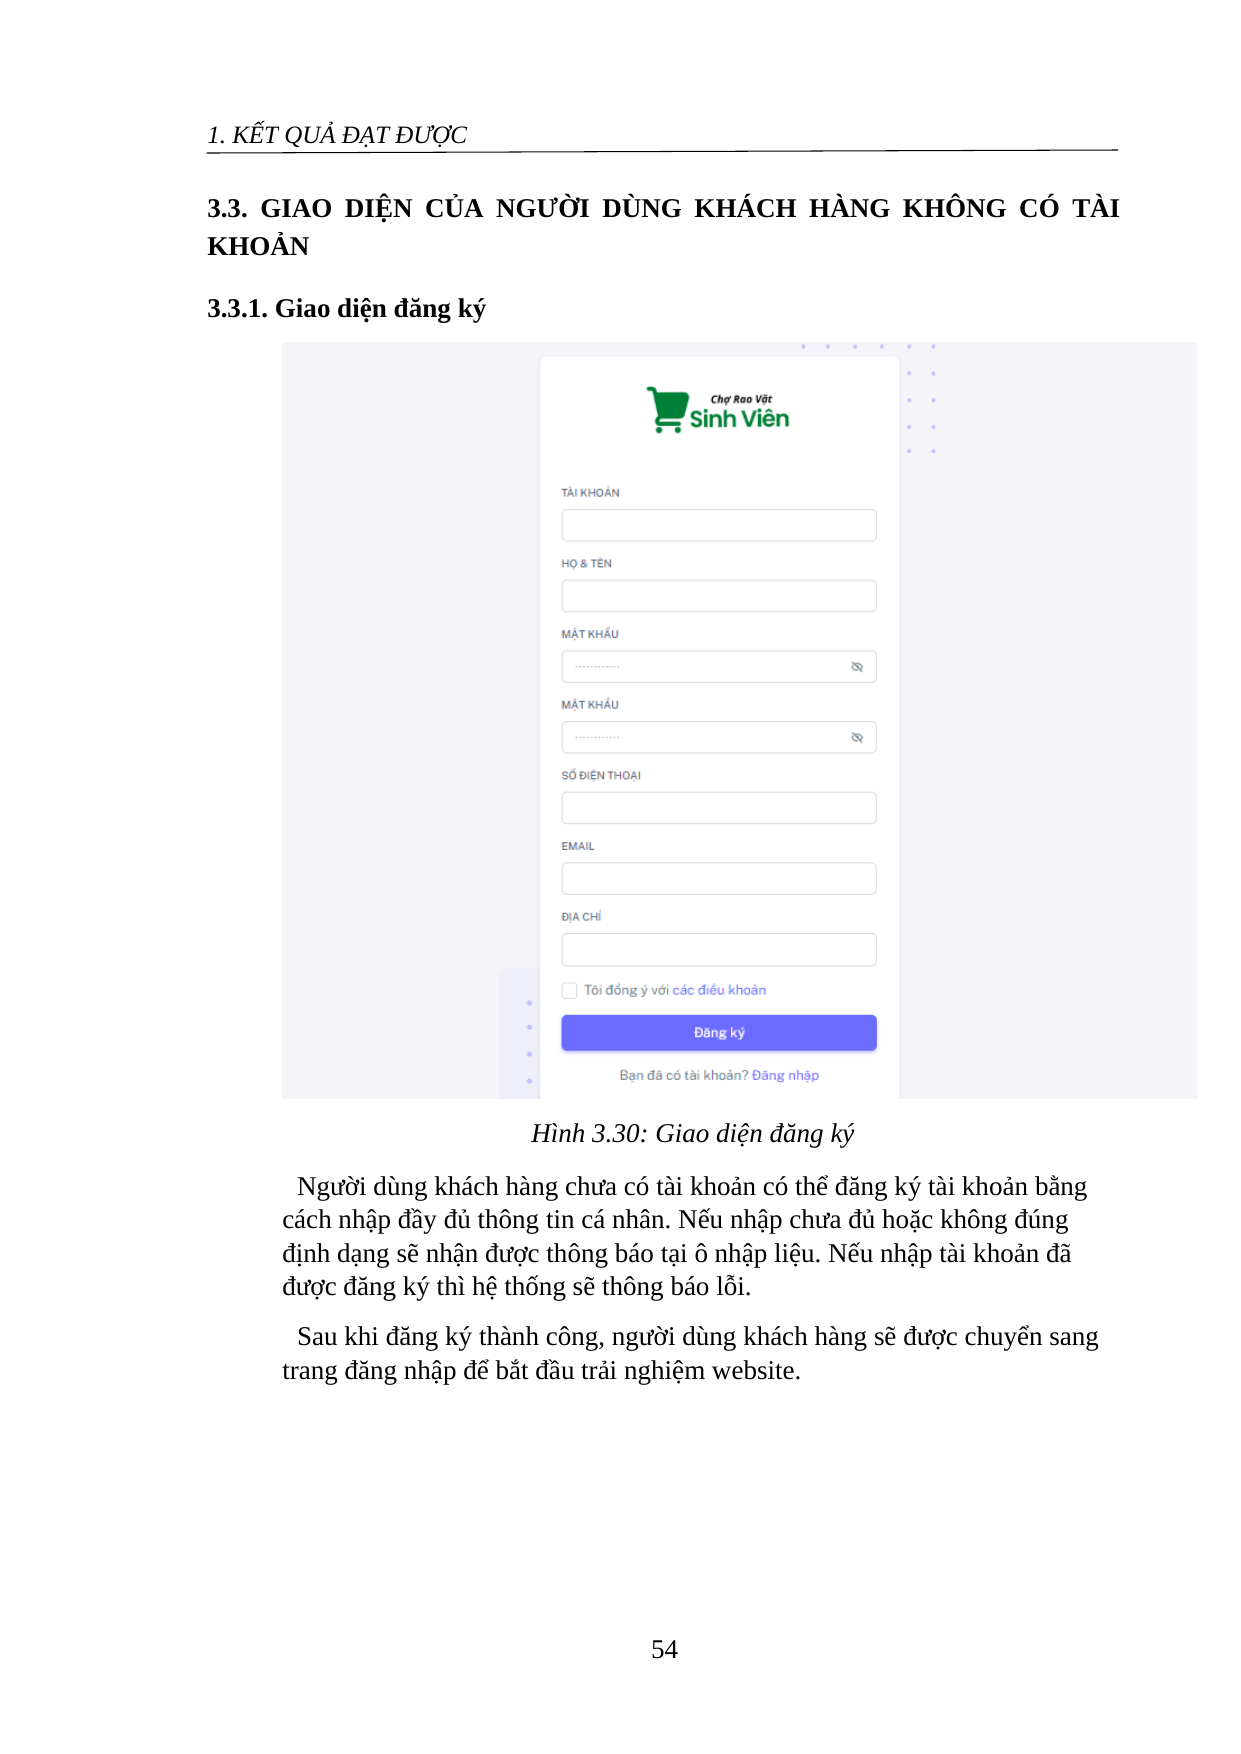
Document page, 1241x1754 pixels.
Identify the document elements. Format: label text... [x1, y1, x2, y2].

subtitle 3.3. GIAO DIỆN CỦA NGƯỜI DÙNG KHÁCH HÀNG KHÔNG CÓ TÀI KHOẢN [207, 192, 1122, 261]
subtitle 3.3.1. Giao diện đăng ký [207, 292, 1122, 323]
text Sau khi đăng ký thành công, người dùng khách hàng sẽ được chuyển sang trang đăng nhập để bắt đầu trải nghiệm website. [282, 1320, 1122, 1385]
text Người dùng khách hàng chưa có tài khoản có thể đăng ký tài khoản bằng cách nhập đầy đủ thông tin cá nhân. Nếu nhập chưa đủ hoặc không đúng định dạng sẽ nhận được thông báo tại ô nhập liệu. Nếu nhập tài khoản đã được đăng ký thì hệ thống sẽ thông báo lỗi. [282, 1169, 1122, 1301]
picture [282, 342, 1198, 1099]
text Hình 3.30: Giao diện đăng ký [207, 1118, 1122, 1149]
